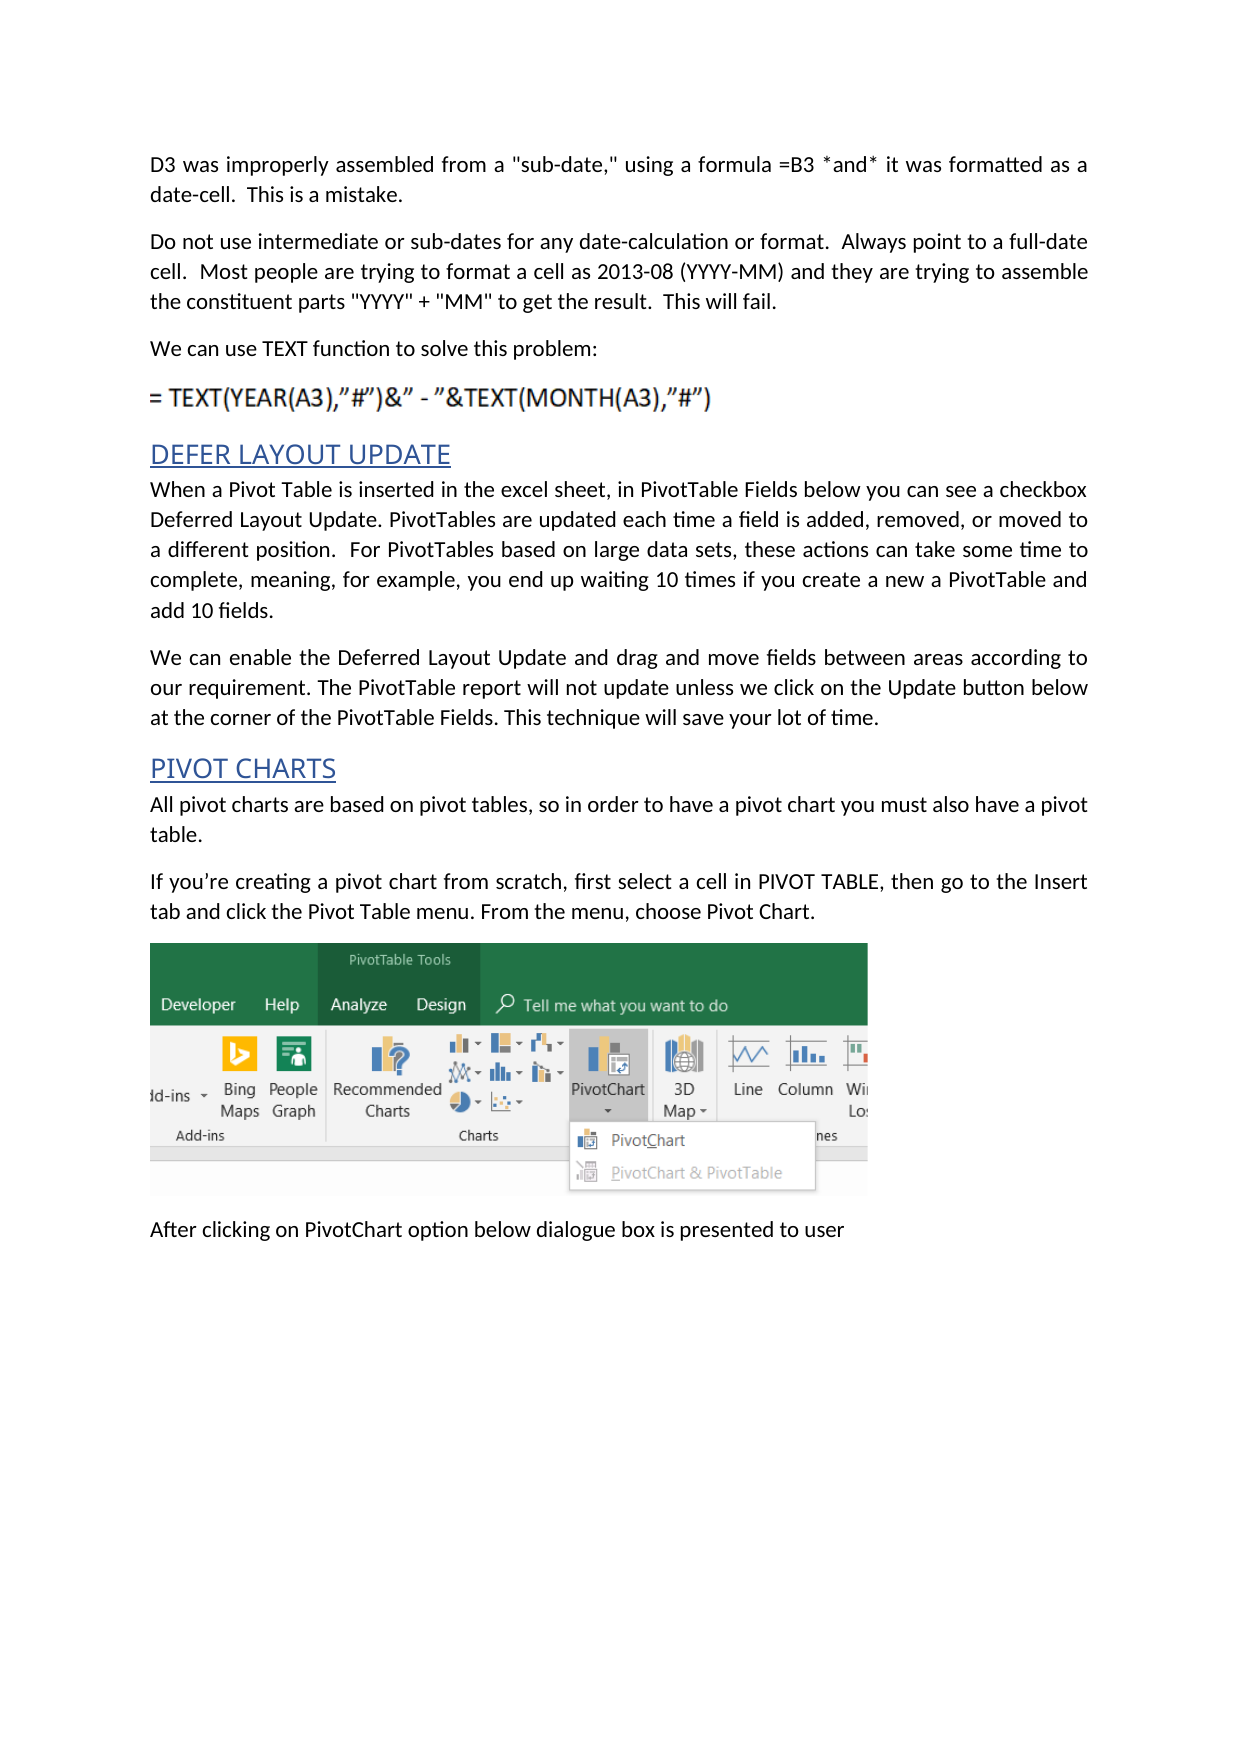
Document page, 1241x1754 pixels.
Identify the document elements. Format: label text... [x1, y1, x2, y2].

text If you’re creating a pivot chart from scratch, first select a cell in PIVOT TABLE, then go to the Insert tab and click the Pivot Table menu. From the menu, choose Pivot Chart. [150, 867, 1090, 925]
text After clicking on PivotChart option below dialogue box is presented to user [150, 1215, 1090, 1243]
text We can enable the Deferred Layout Update and drag and move fields between areas according to our requirement. The PivotTable report will not update unless we click on the Update button below at the corner of the PivotTable Fields. This technique will save your lot of time. [150, 643, 1090, 731]
picture [150, 943, 868, 1196]
text D3 was improperly assembled from a "sub-date," using a formula =B3 *and* it was formatted as a date-cell. This is a mistake. [150, 150, 1090, 208]
subtitle DEFER LAYOUT UPDATE [150, 435, 1090, 472]
text When a Pivot Table is inserted in the excel sheet, in PivotTable Fields below you can see a checkbox Deferred Layout Update. PivotTables are updated each time a field is added, removed, or moved to a different position. For PivotTables based on large data sets, these actions can take some time to complete, meaning, for example, you end up waiting 10 times if you create a new a PivotTable and add 10 fields. [150, 475, 1090, 624]
subtitle PIVOT CHARTS [150, 750, 1090, 787]
text We can use TEXT function to solve this problem: [150, 334, 1090, 362]
text All pivot charts are based on pivot tables, so in order to have a pivot chart you must also have a pivot table. [150, 790, 1090, 848]
picture [150, 381, 712, 417]
text Do not use intermediate or sub-dates for any date-calculation or format. Always point to a full-date cell. Most people are trying to format a cell as 2013-08 (YYYY-MM) and they are trying to assemble the constituent parts "YYYY" + "MM" to get the result. This will fail. [150, 227, 1090, 316]
